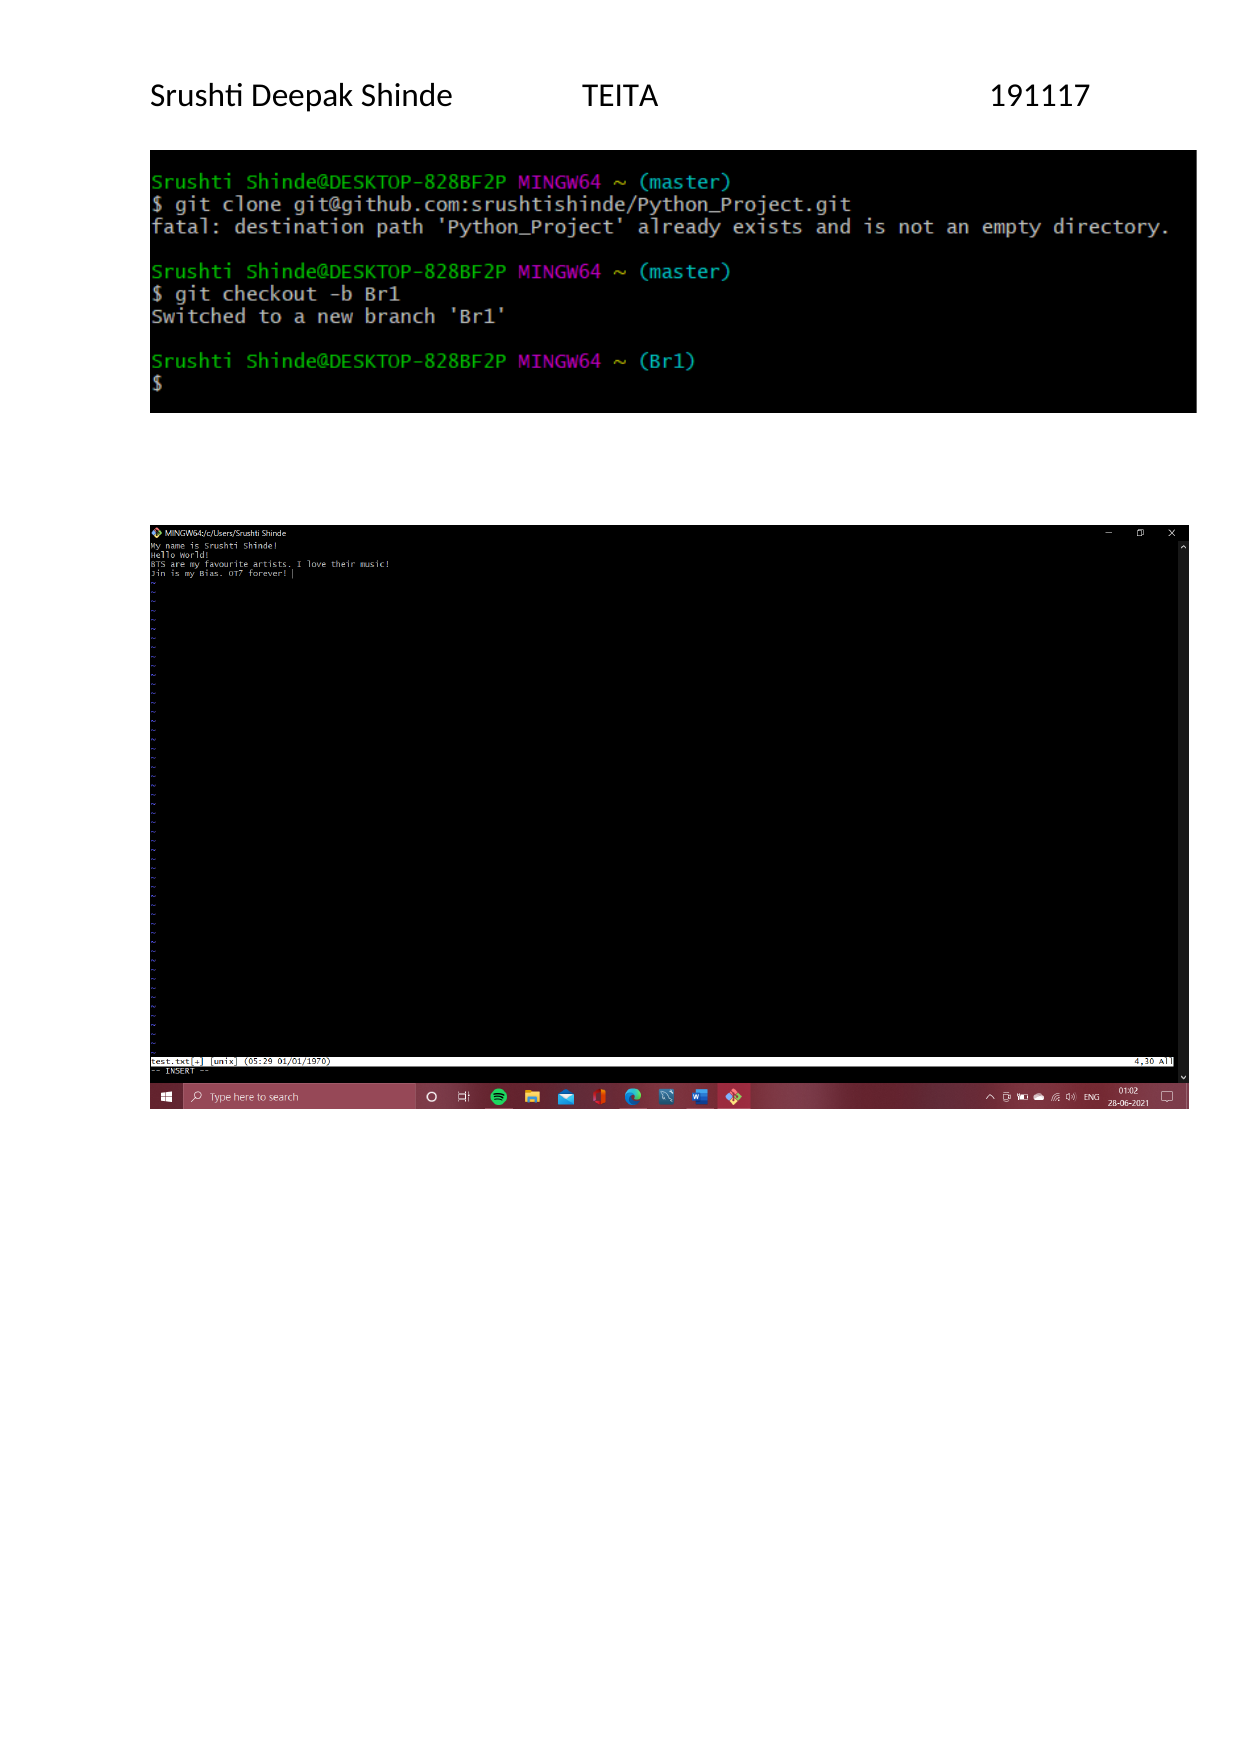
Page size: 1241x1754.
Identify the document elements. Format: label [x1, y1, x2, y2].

picture [150, 525, 1189, 1109]
picture [150, 150, 1197, 413]
